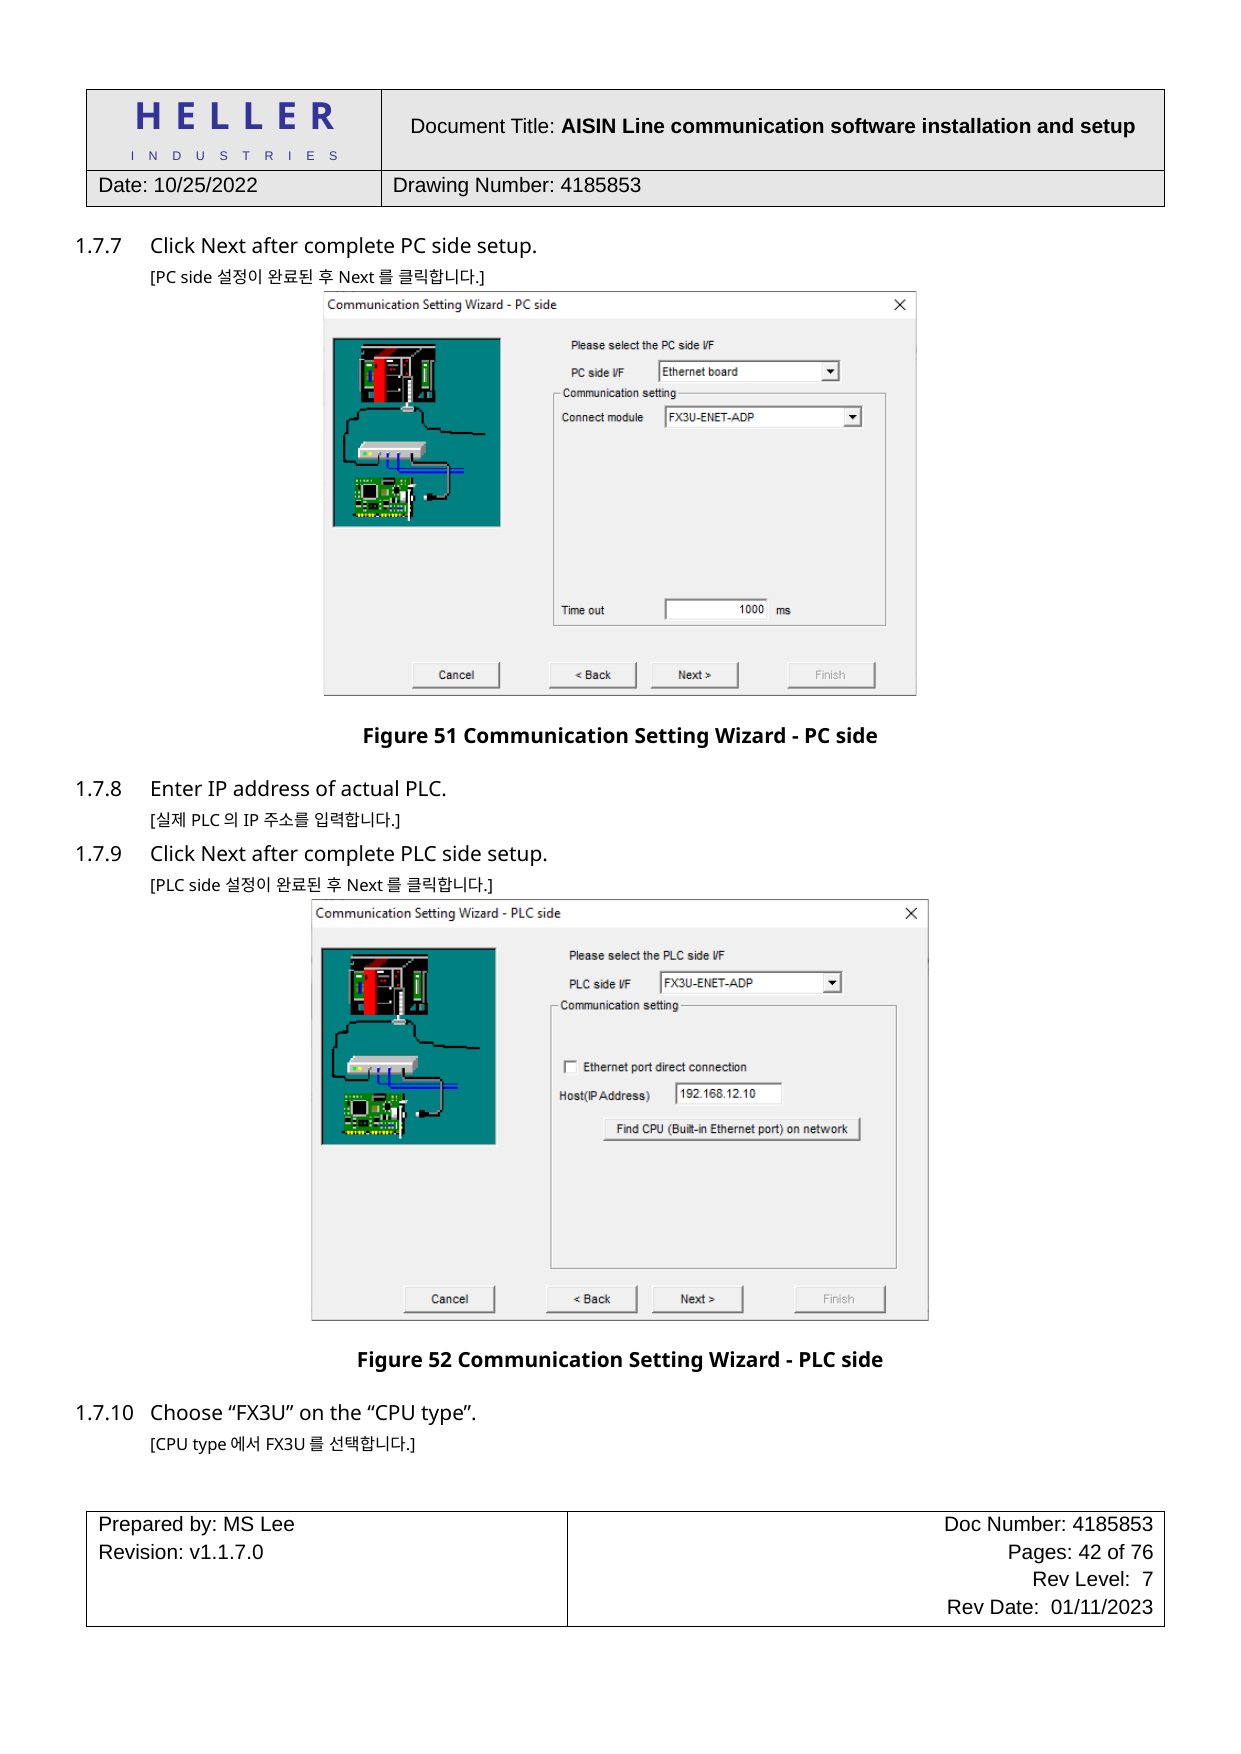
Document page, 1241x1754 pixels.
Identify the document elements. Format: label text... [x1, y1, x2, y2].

subtitle Enter IP address of actual PLC. [75, 774, 1165, 803]
text Figure 52 Communication Setting Wizard - PLC side [75, 1345, 1165, 1373]
text [CPU type에서 FX3U를 선택합니다.] [75, 1431, 1165, 1455]
subtitle Click Next after complete PLC side setup. [75, 839, 1165, 867]
text [PC side 설정이 완료된 후 Next를 클릭합니다.] [75, 264, 1165, 288]
text Figure 51 Communication Setting Wizard - PC side [75, 721, 1165, 749]
subtitle Choose “FX3U” on the “CPU type”. [75, 1398, 1165, 1427]
text [PLC side 설정이 완료된 후 Next를 클릭합니다.] [75, 872, 1165, 896]
picture [311, 899, 929, 1321]
subtitle Click Next after complete PC side setup. [75, 231, 1165, 260]
text [실제 PLC의 IP 주소를 입력합니다.] [75, 807, 1165, 831]
picture [323, 291, 917, 696]
